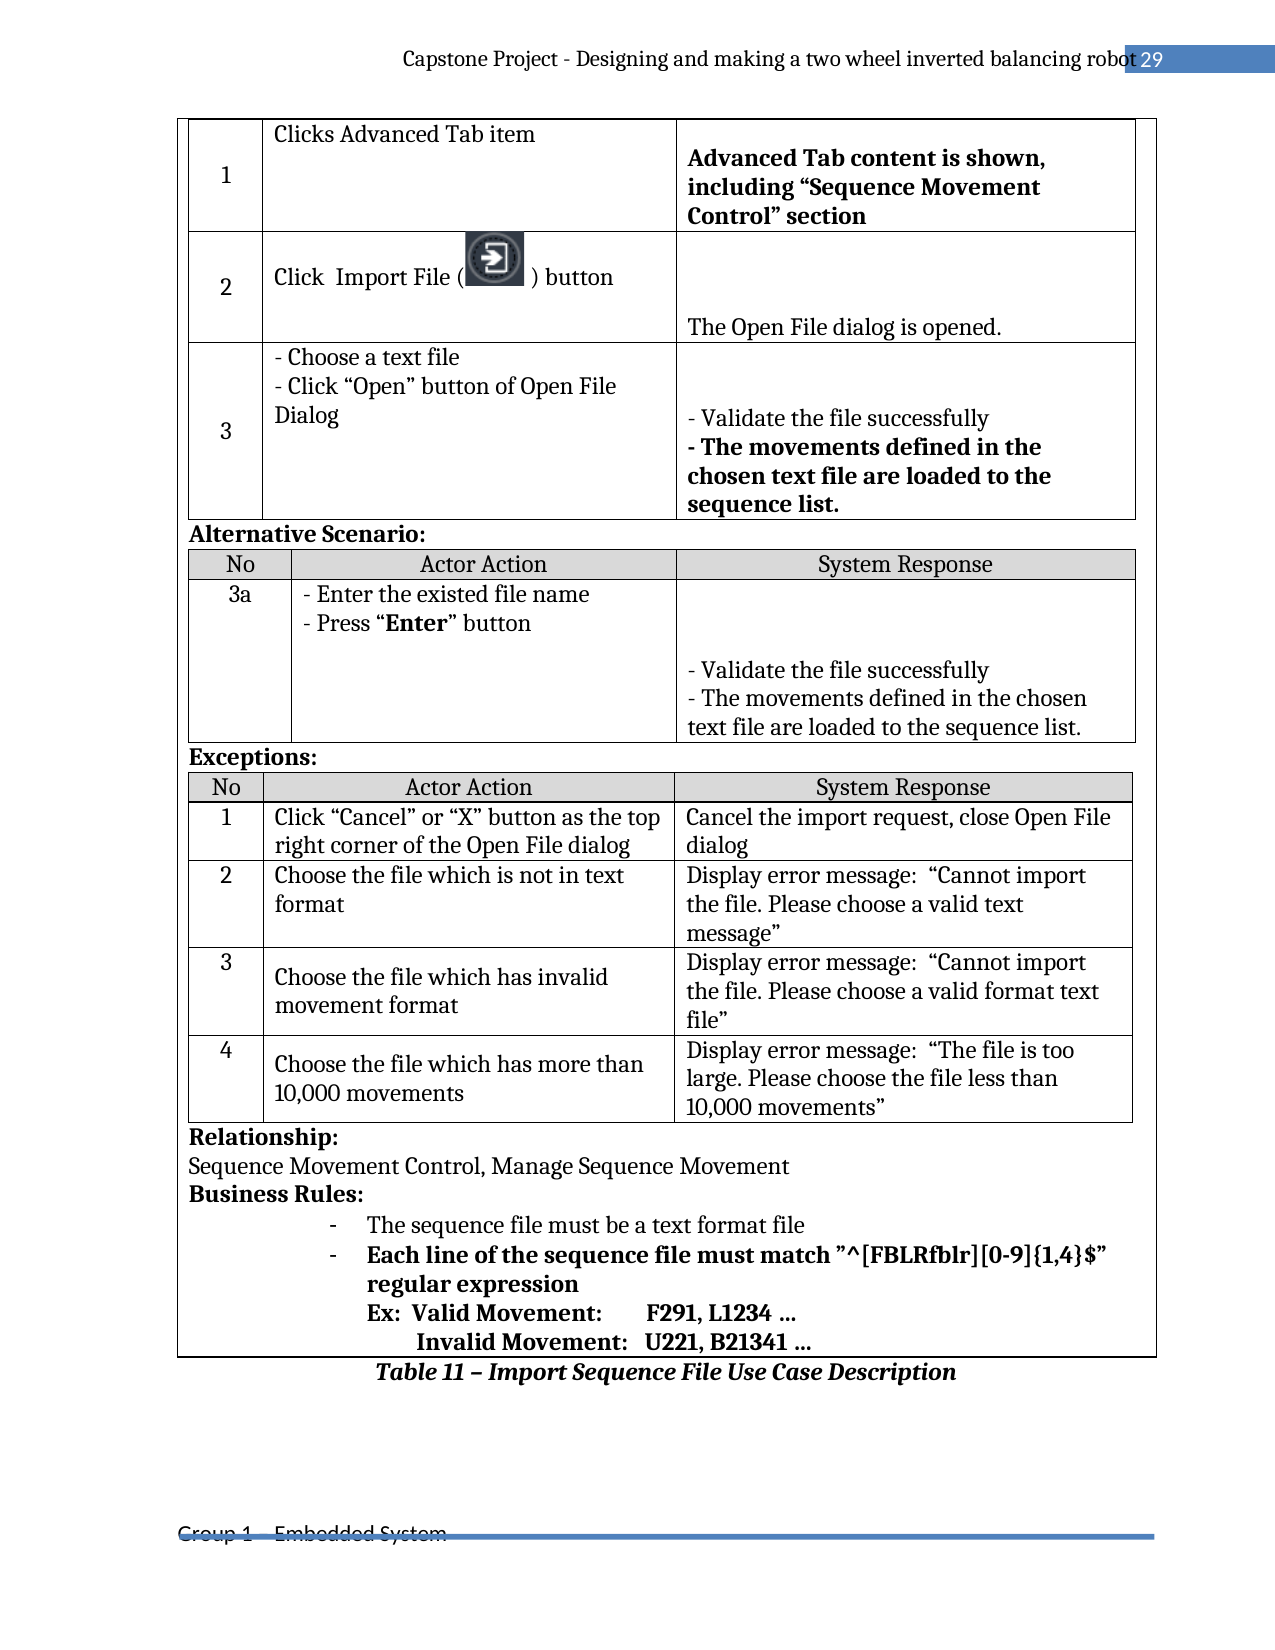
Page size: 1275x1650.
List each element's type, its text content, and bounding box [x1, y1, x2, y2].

picture [465, 231, 525, 286]
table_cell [178, 119, 1156, 1356]
text Table 11 – Import Sequence File Use Case Description [177, 1358, 1157, 1386]
